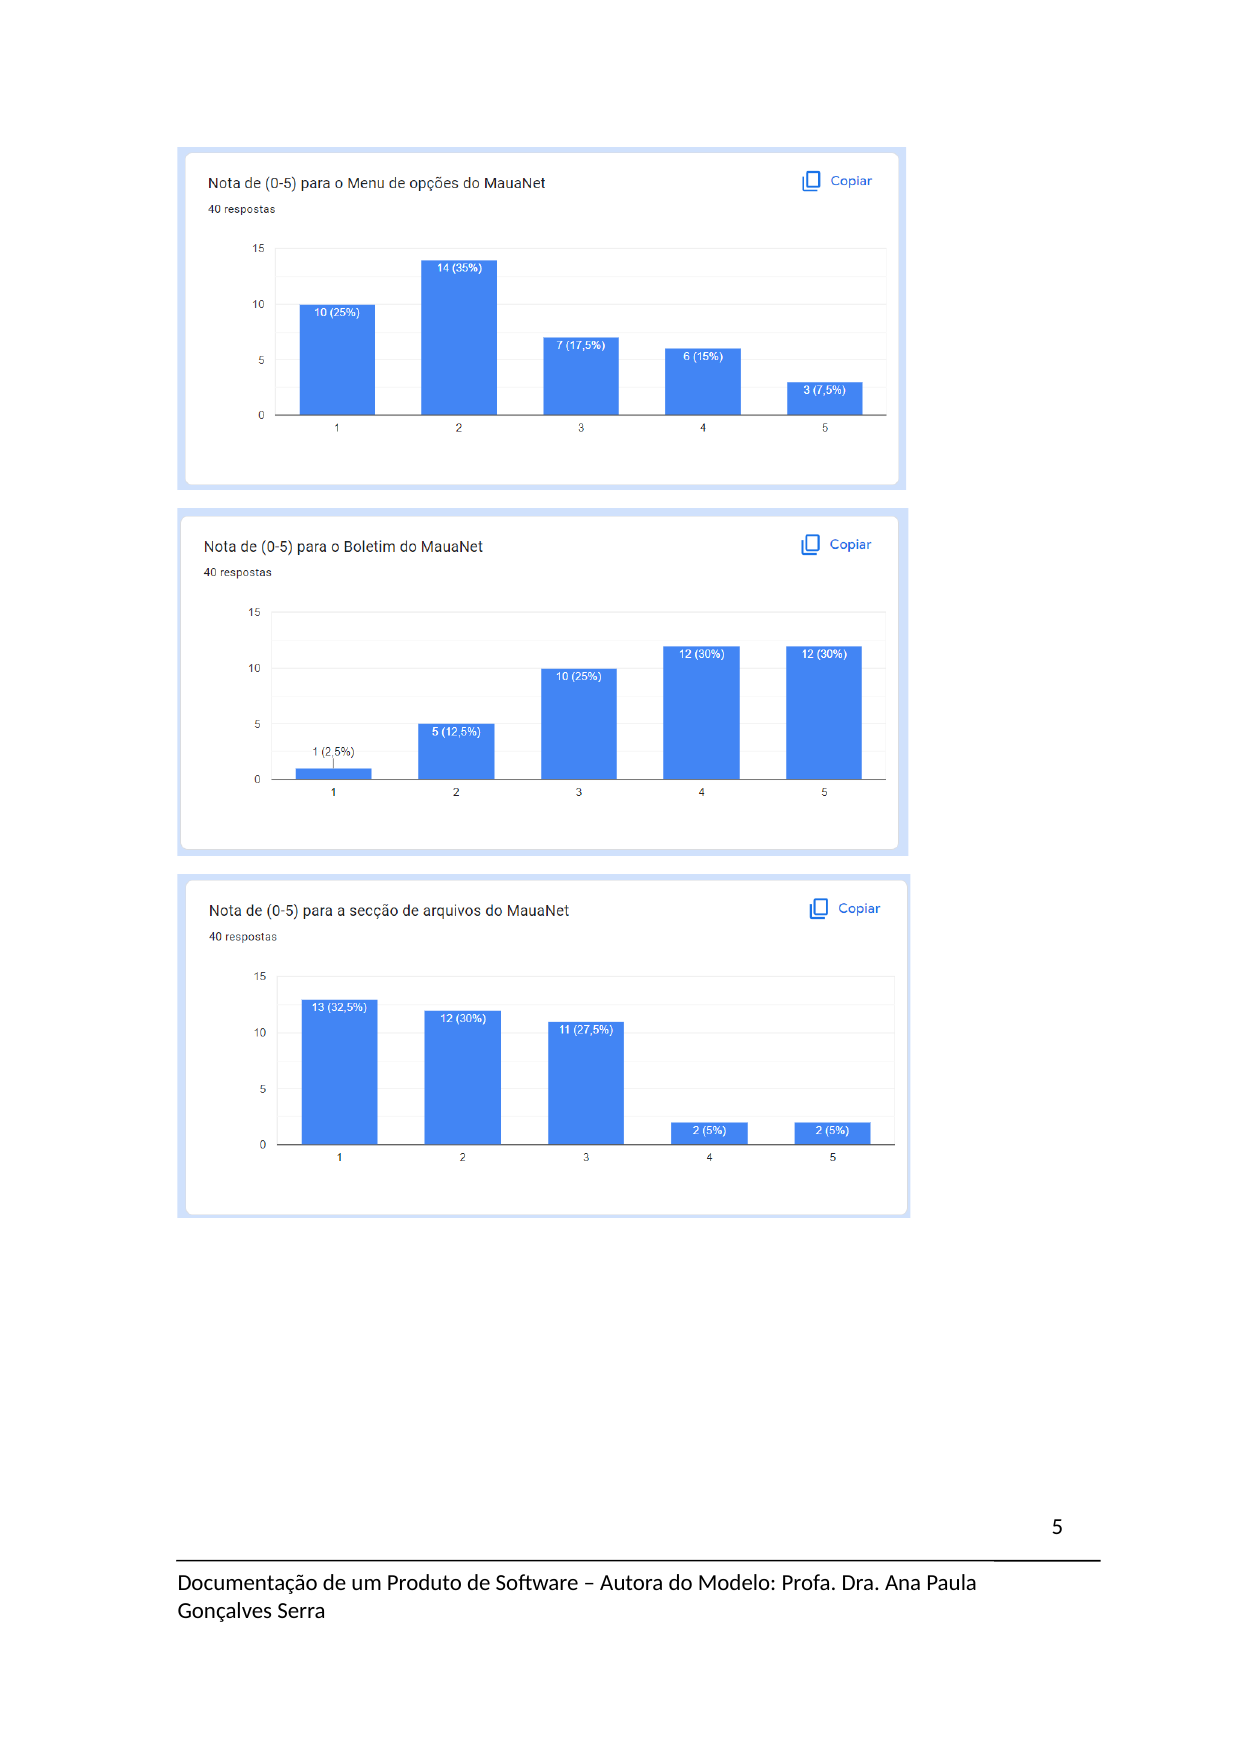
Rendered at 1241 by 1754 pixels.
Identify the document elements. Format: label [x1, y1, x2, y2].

picture [177, 147, 907, 490]
picture [177, 874, 911, 1218]
picture [177, 508, 909, 856]
